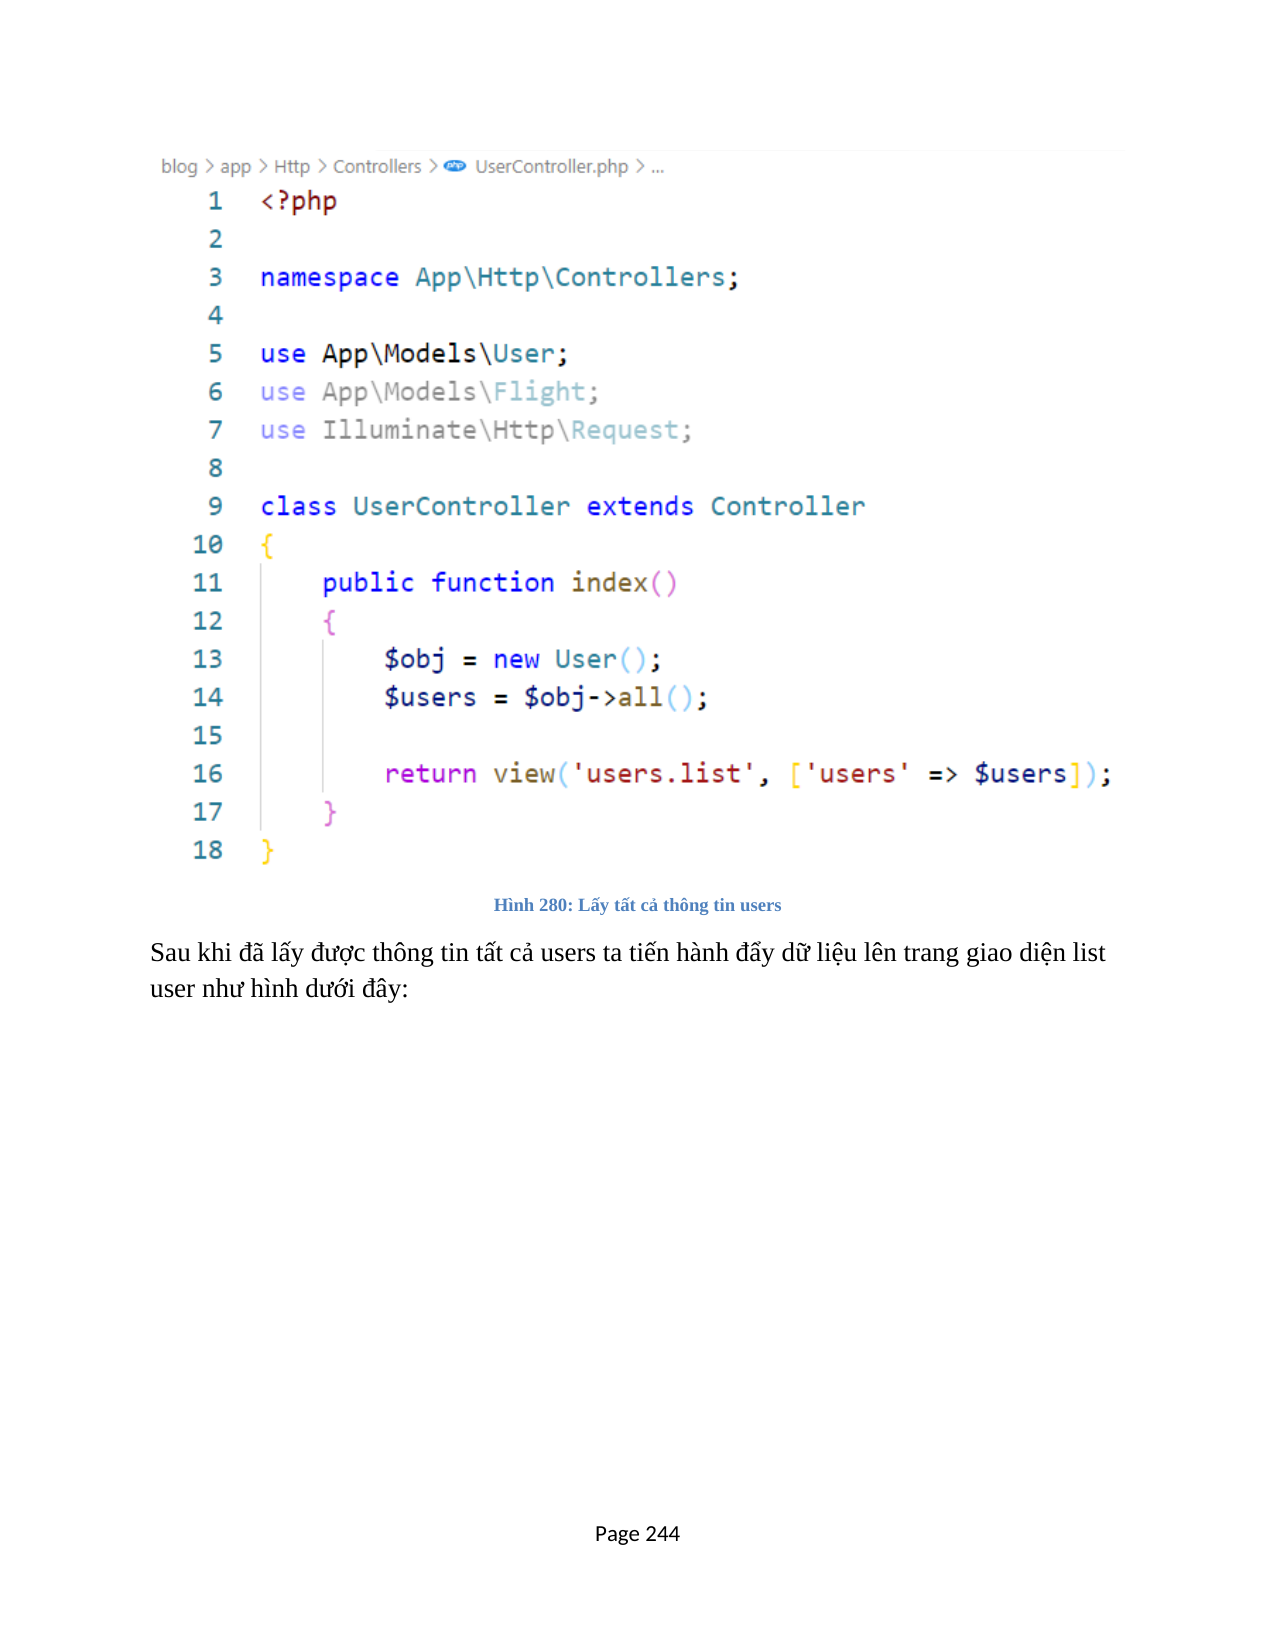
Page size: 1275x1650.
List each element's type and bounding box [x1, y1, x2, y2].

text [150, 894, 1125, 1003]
picture [150, 150, 1125, 869]
